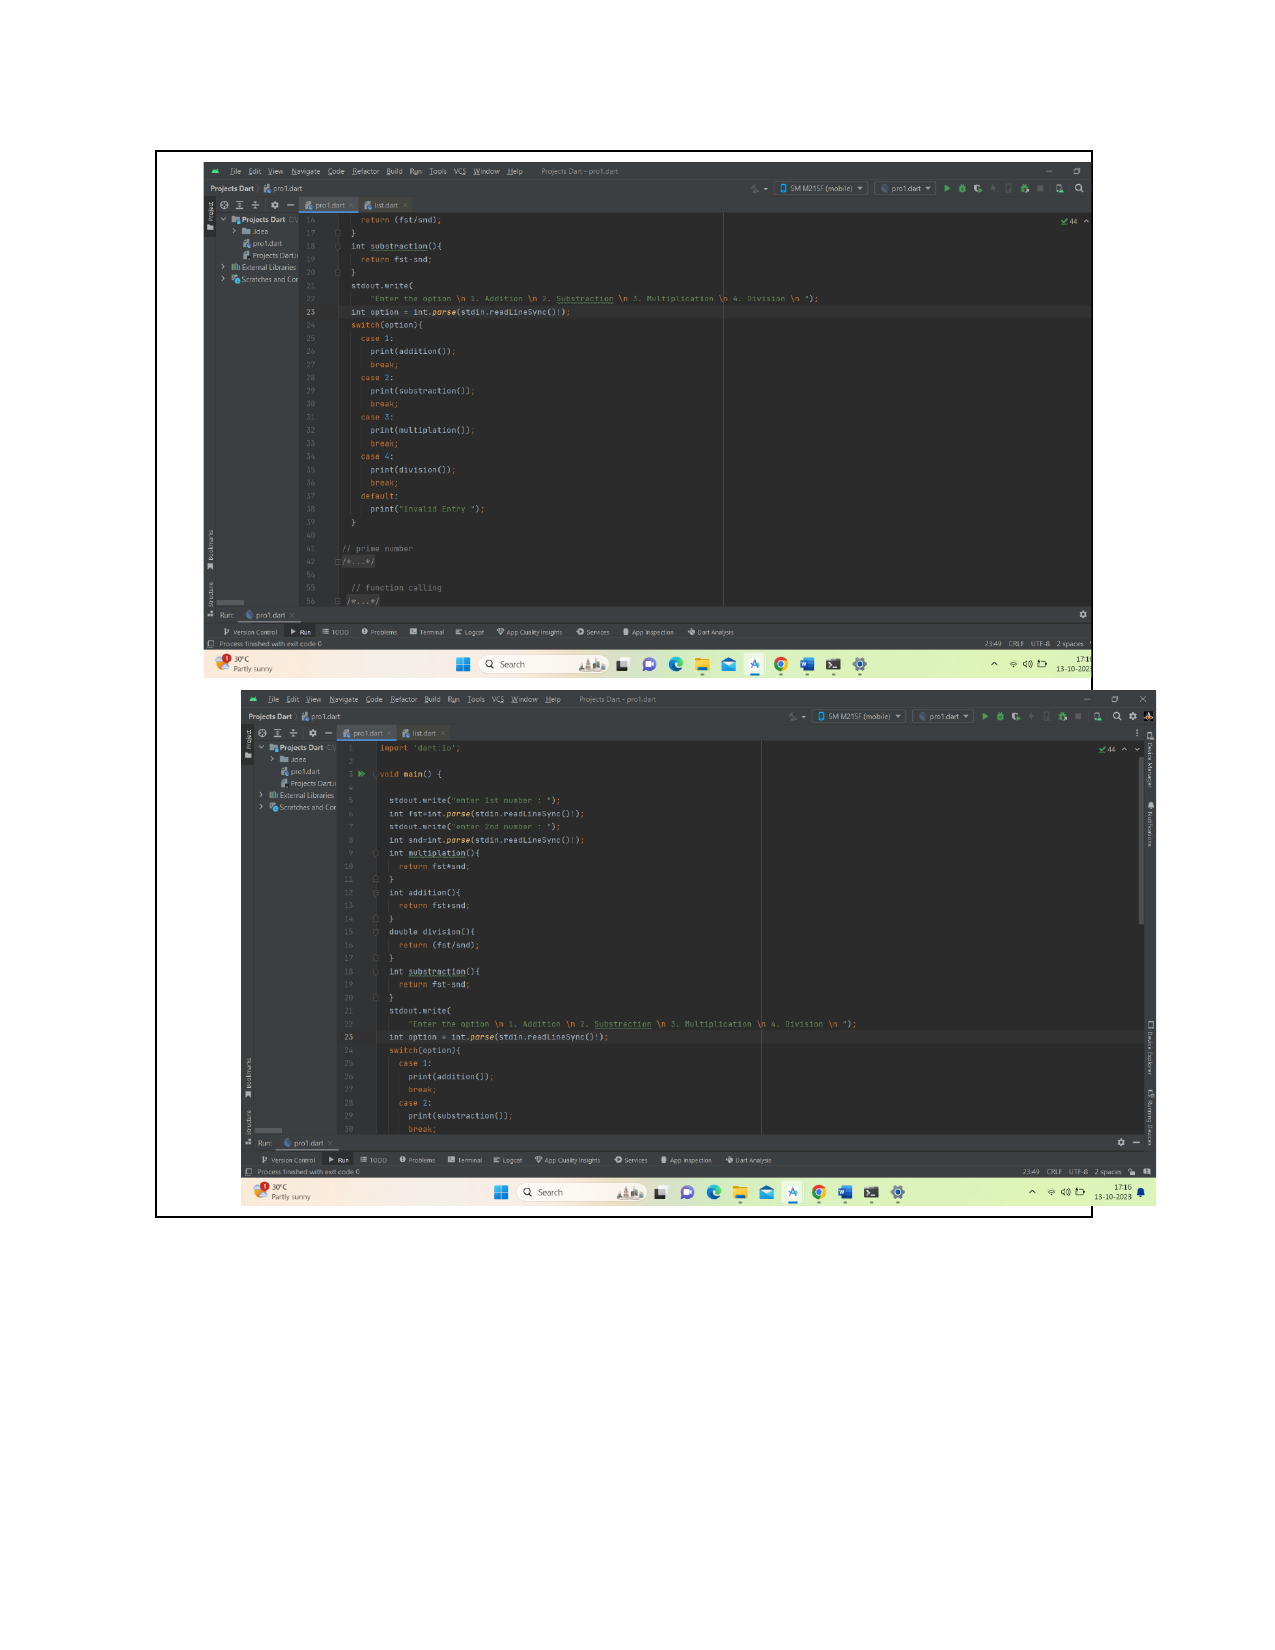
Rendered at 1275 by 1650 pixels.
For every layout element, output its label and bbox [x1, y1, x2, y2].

table_cell [157, 152, 1091, 1216]
picture [203, 162, 1092, 678]
picture [241, 690, 1157, 1206]
